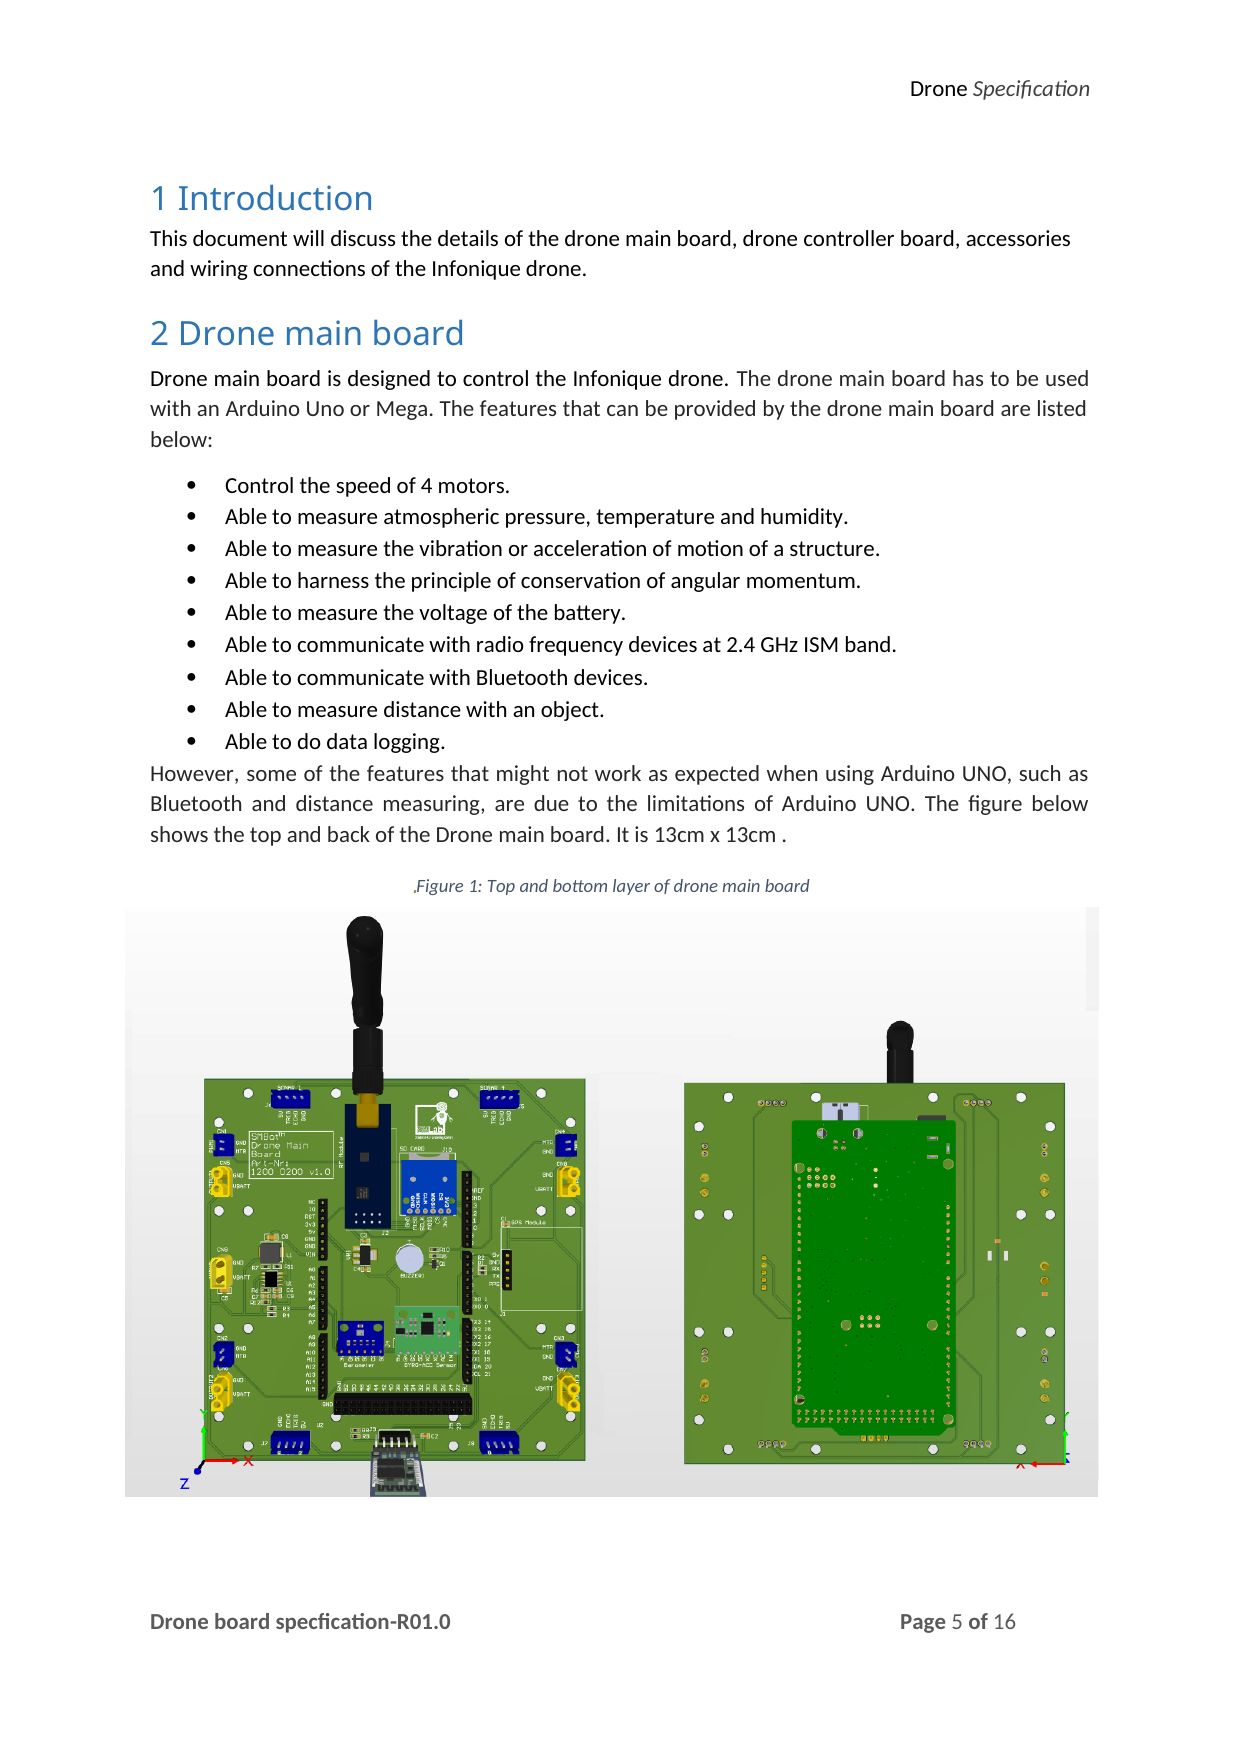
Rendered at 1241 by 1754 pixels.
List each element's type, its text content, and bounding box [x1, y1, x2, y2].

list Able to communicate with Bluetooth devices. [187, 663, 1090, 691]
list Able to harness the principle of conservation of angular momentum. [187, 566, 1090, 594]
text This document will discuss the details of the drone main board, drone controller board, accessories and wiring connections of the Infonique drone. [150, 224, 1090, 282]
list Able to measure distance with an object. [187, 695, 1090, 723]
subtitle 2 Drone main board [150, 309, 1090, 355]
list Able to do data logging. [187, 727, 1090, 755]
list Control the speed of 4 motors. [187, 472, 1090, 499]
picture [125, 907, 1099, 1497]
list Able to measure the vibration or acceleration of motion of a structure. [187, 534, 1090, 562]
subtitle 1 Introduction [150, 175, 1090, 220]
list Able to communicate with radio frequency devices at 2.4 GHz ISM band. [187, 631, 1090, 658]
list Able to measure the voltage of the battery. [187, 598, 1090, 626]
text Drone main board is designed to control the Infonique drone. The drone main board has to be used with an Arduino Uno or Mega. The features that can be provided by the drone main board are listed below: [150, 364, 1090, 453]
list Able to measure atmospheric pressure, temperature and humidity. [187, 502, 1090, 530]
text However, some of the features that might not work as expected when using Arduino UNO, such as Bluetooth and distance measuring, are due to the limitations of Arduino UNO. The figure below shows the top and back of the Drone main board. It is 13cm x 13cm . [150, 759, 1090, 848]
